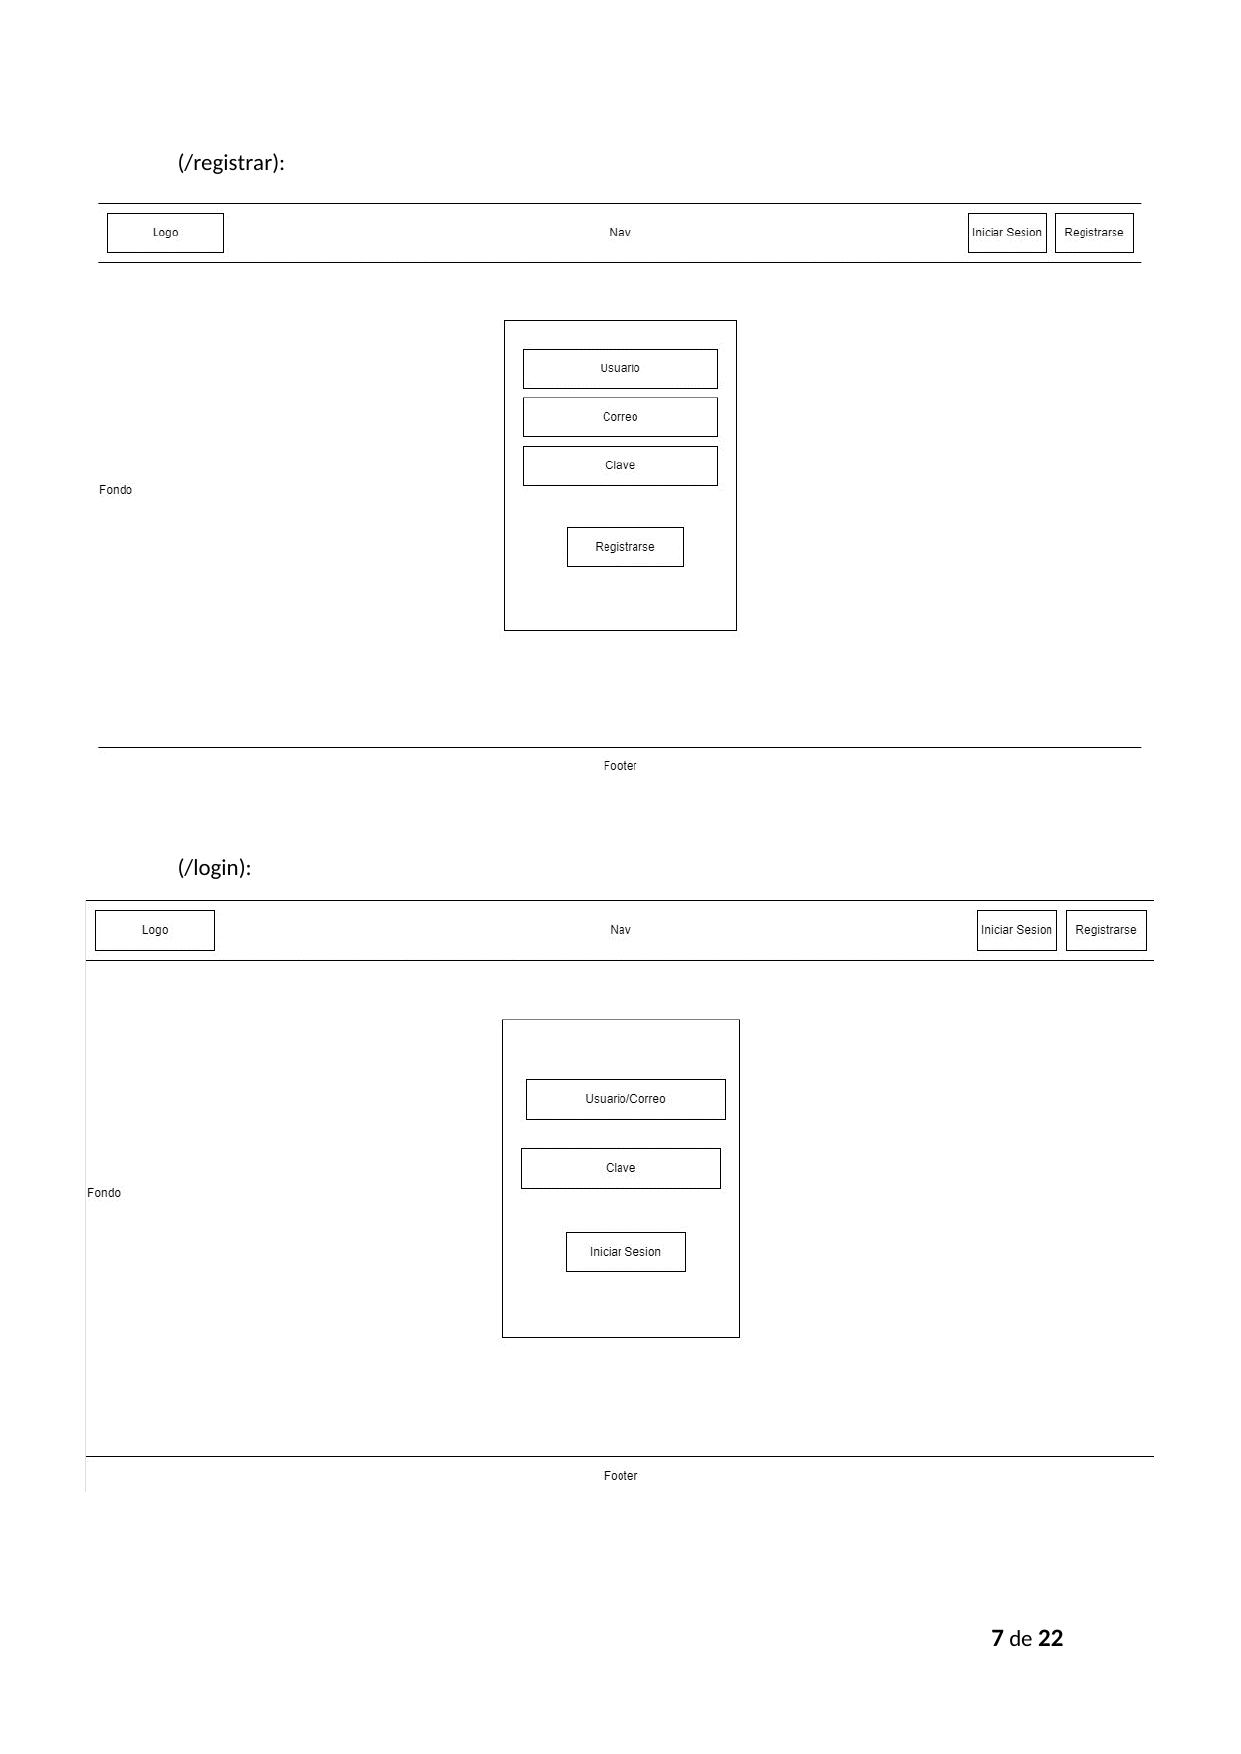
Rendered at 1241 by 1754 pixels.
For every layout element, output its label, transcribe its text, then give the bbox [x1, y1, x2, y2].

text (/login): [177, 853, 1063, 881]
picture [97, 203, 1141, 782]
picture [85, 900, 1154, 1492]
text (/registrar): [177, 148, 1063, 176]
